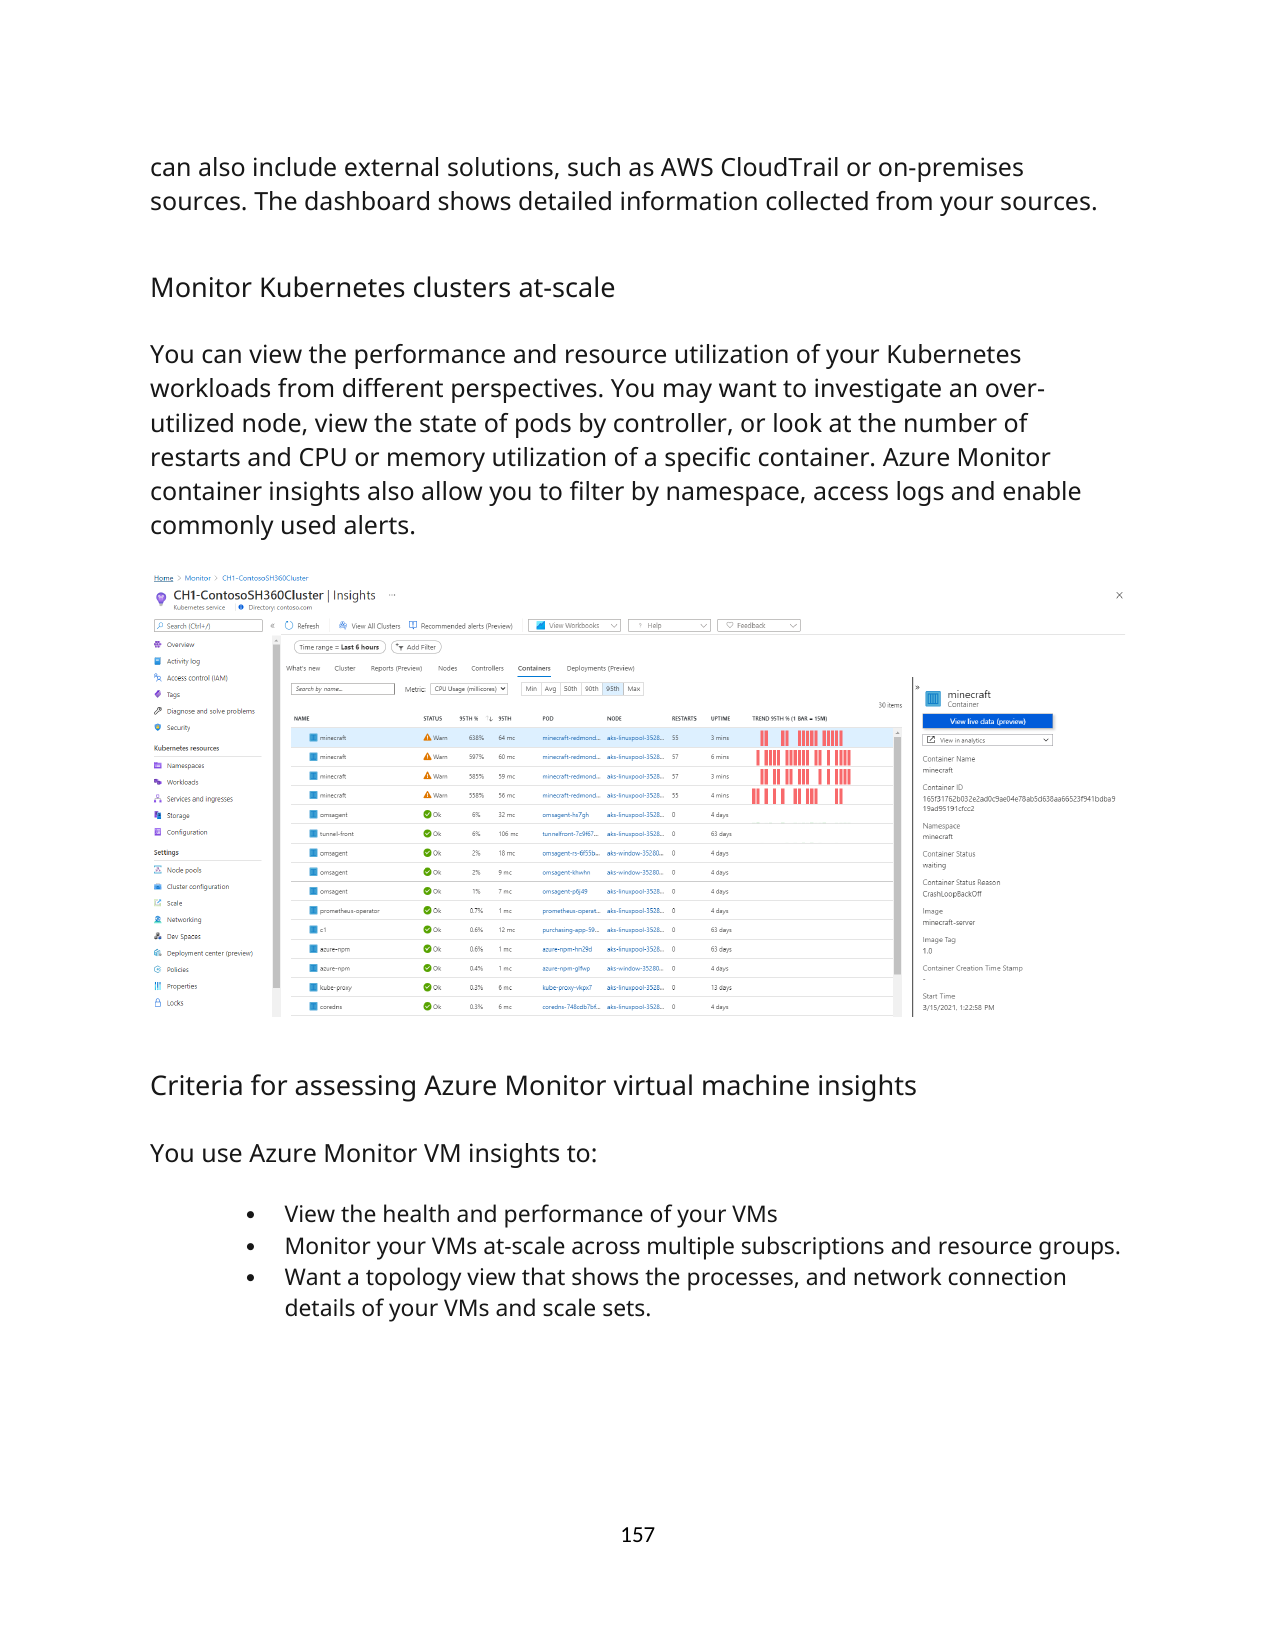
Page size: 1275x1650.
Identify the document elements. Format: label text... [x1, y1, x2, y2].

text You can view the performance and resource utilization of your Kubernetes workloads from different perspectives. You may want to investigate an over-utilized node, view the state of pods by controller, or look at the number of restarts and CPU or memory utilization of a specific container. Azure Monitor container insights also allow you to filter by namespace, access logs and enable commonly used alerts. [150, 337, 1125, 541]
subtitle Monitor Kubernetes clusters at-scale [150, 268, 1125, 305]
text You use Azure Monitor VM insights to: [150, 1135, 1125, 1169]
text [150, 150, 1125, 218]
list View the health and performance of your VMs [247, 1198, 1125, 1230]
subtitle Criteria for assessing Azure Monitor virtual machine insights [150, 1066, 1125, 1103]
picture [150, 570, 1125, 1017]
list Want a topology view that shows the processes, and network connection details of your VMs and scale sets. [247, 1261, 1125, 1323]
list Monitor your VMs at-scale across multiple subscriptions and resource groups. [247, 1230, 1125, 1261]
